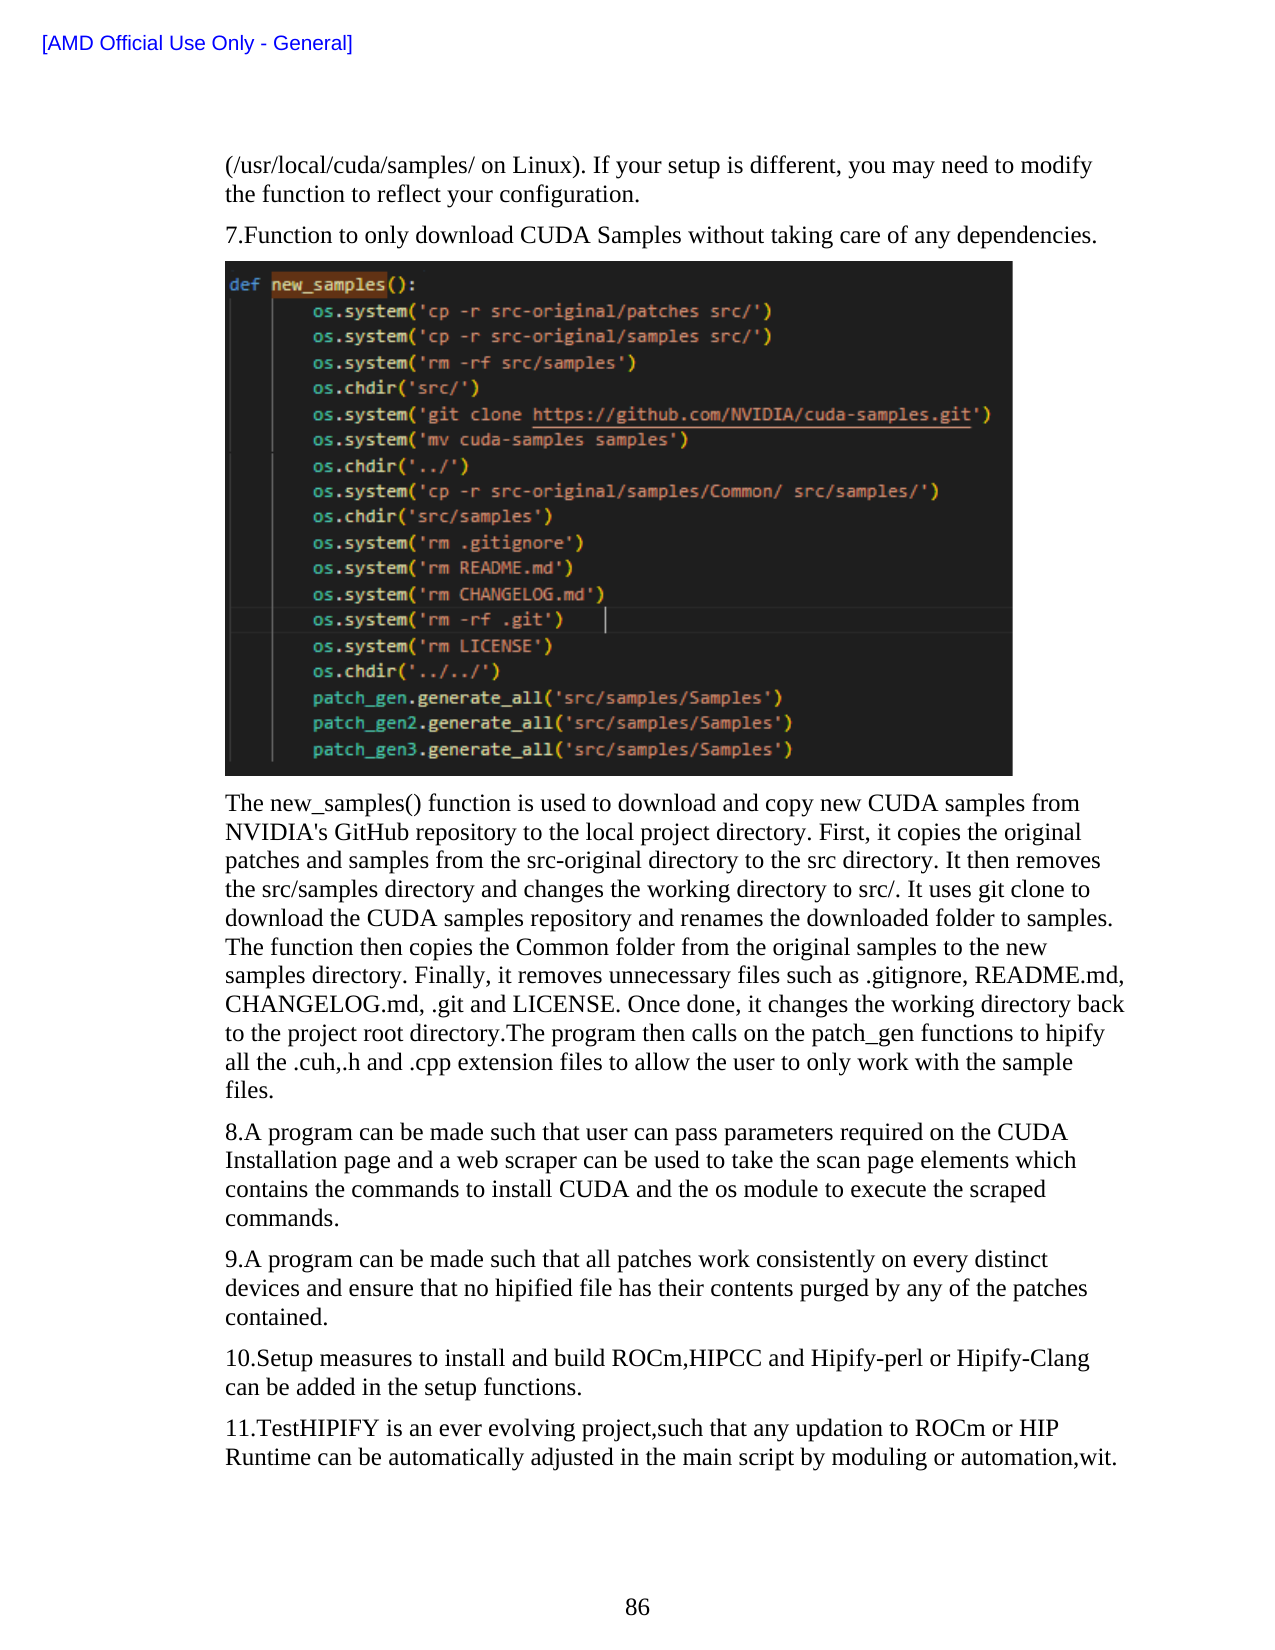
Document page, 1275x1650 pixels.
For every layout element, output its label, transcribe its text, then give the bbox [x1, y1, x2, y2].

picture [225, 261, 1013, 776]
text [225, 150, 1125, 207]
text 8.A program can be made such that user can pass parameters required on the CUDA Installation page and a web scraper can be used to take the scan page elements which contains the commands to install CUDA and the os module to execute the scraped commands. [225, 1117, 1125, 1232]
text 11.TestHIPIFY is an ever evolving project,such that any updation to ROCm or HIP Runtime can be automatically adjusted in the main script by moduling or automation,wit. [225, 1413, 1125, 1470]
text 9.A program can be made such that all patches work consistently on every distinct devices and ensure that no hipified file has their contents purged by any of the patches contained. [225, 1244, 1125, 1330]
text 10.Setup measures to install and build ROCm,HIPCC and Hipify-perl or Hipify-Clang can be added in the setup functions. [225, 1343, 1125, 1400]
text The new_samples() function is used to download and copy new CUDA samples from NVIDIA's GitHub repository to the local project directory. First, it copies the original patches and samples from the src-original directory to the src directory. It then removes the src/samples directory and changes the working directory to src/. It uses git clone to download the CUDA samples repository and renames the downloaded folder to samples. The function then copies the Common folder from the original samples to the new samples directory. Finally, it removes unnecessary files such as .gitignore, README.md, CHANGELOG.md, .git and LICENSE. Once done, it changes the working directory back to the project root directory.The program then calls on the patch_gen functions to hipify all the .cuh,.h and .cpp extension files to allow the user to only work with the sample files. [225, 788, 1125, 1104]
text 7.Function to only download CUDA Samples without taking care of any dependencies. [225, 220, 1125, 249]
